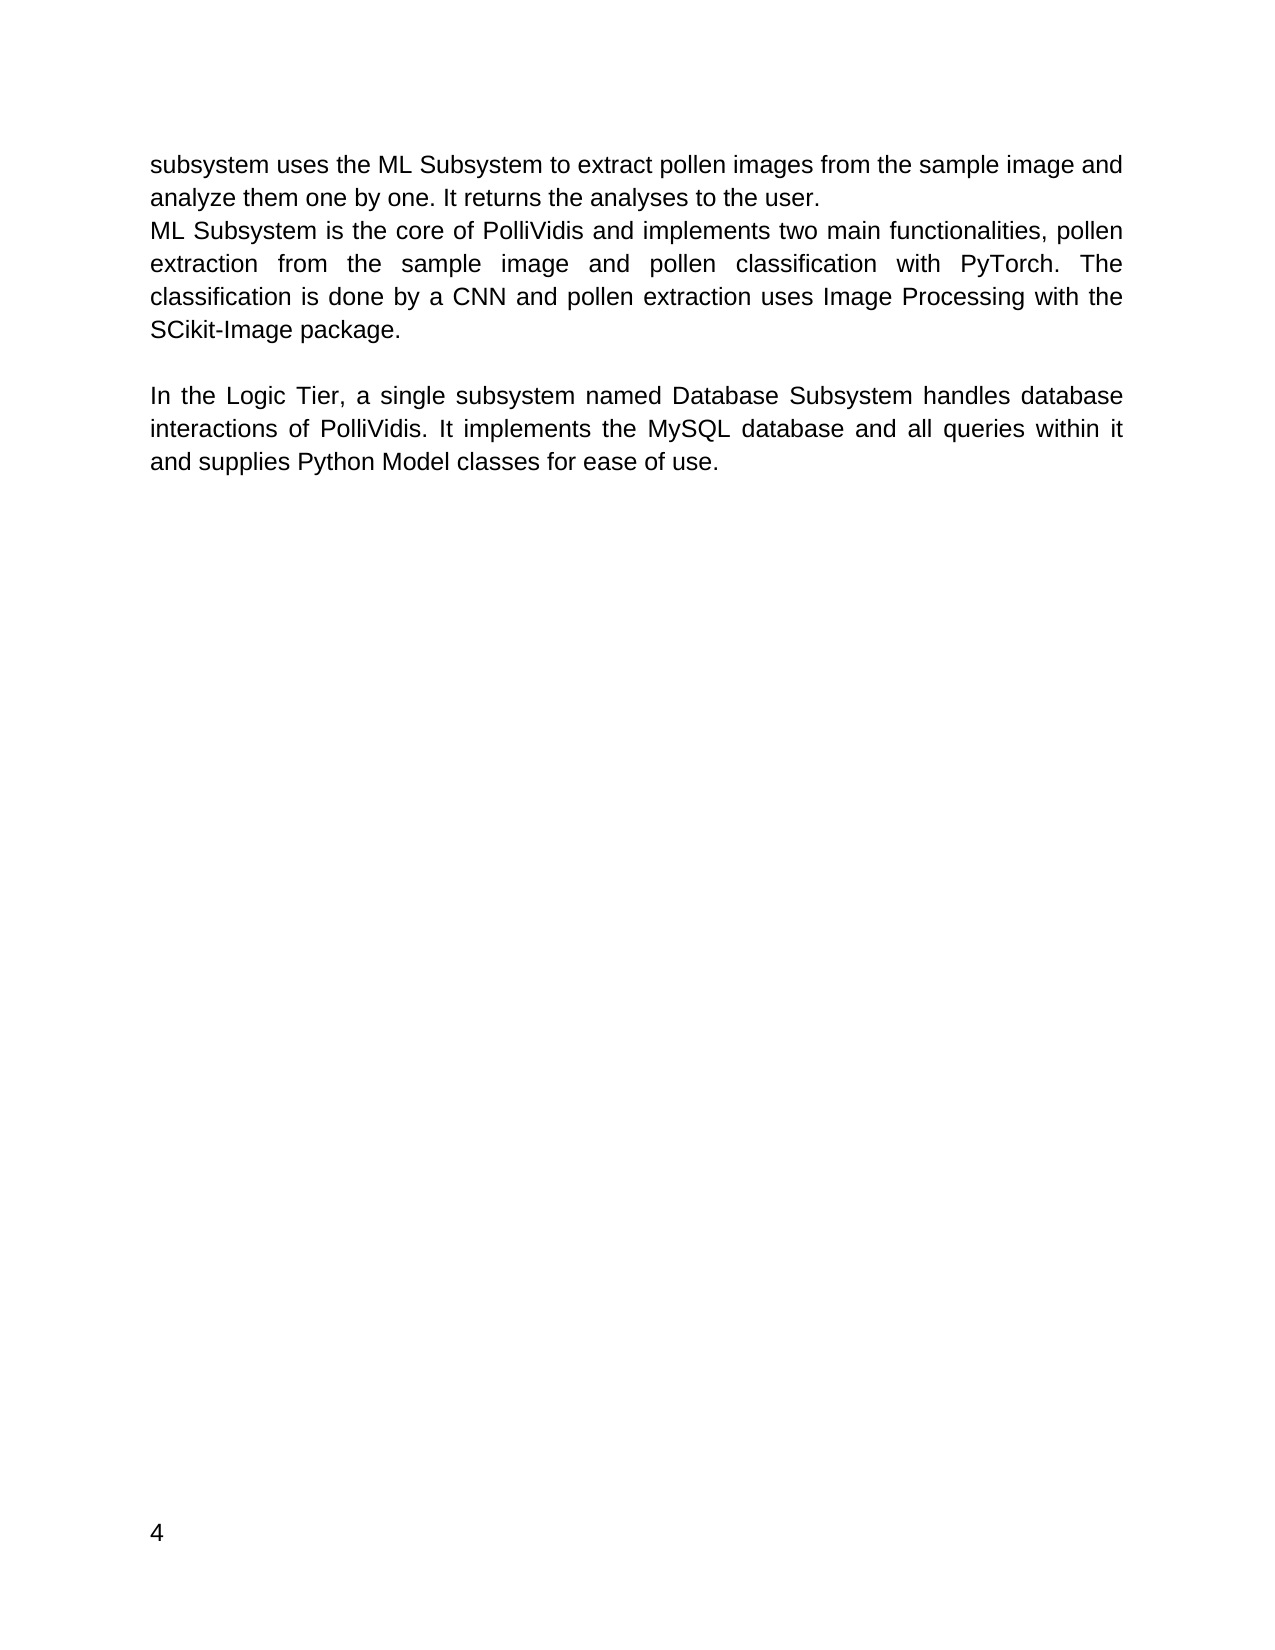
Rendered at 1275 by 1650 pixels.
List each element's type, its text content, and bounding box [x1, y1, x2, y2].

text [150, 150, 1125, 212]
text In the Logic Tier, a single subsystem named Database Subsystem handles database interactions of PolliVidis. It implements the MySQL database and all queries within it and supplies Python Model classes for ease of use. [150, 381, 1125, 476]
text ML Subsystem is the core of PolliVidis and implements two main functionalities, pollen extraction from the sample image and pollen classification with PyTorch. The classification is done by a CNN and pollen extraction uses Image Processing with the SCikit-Image package. [150, 216, 1125, 344]
